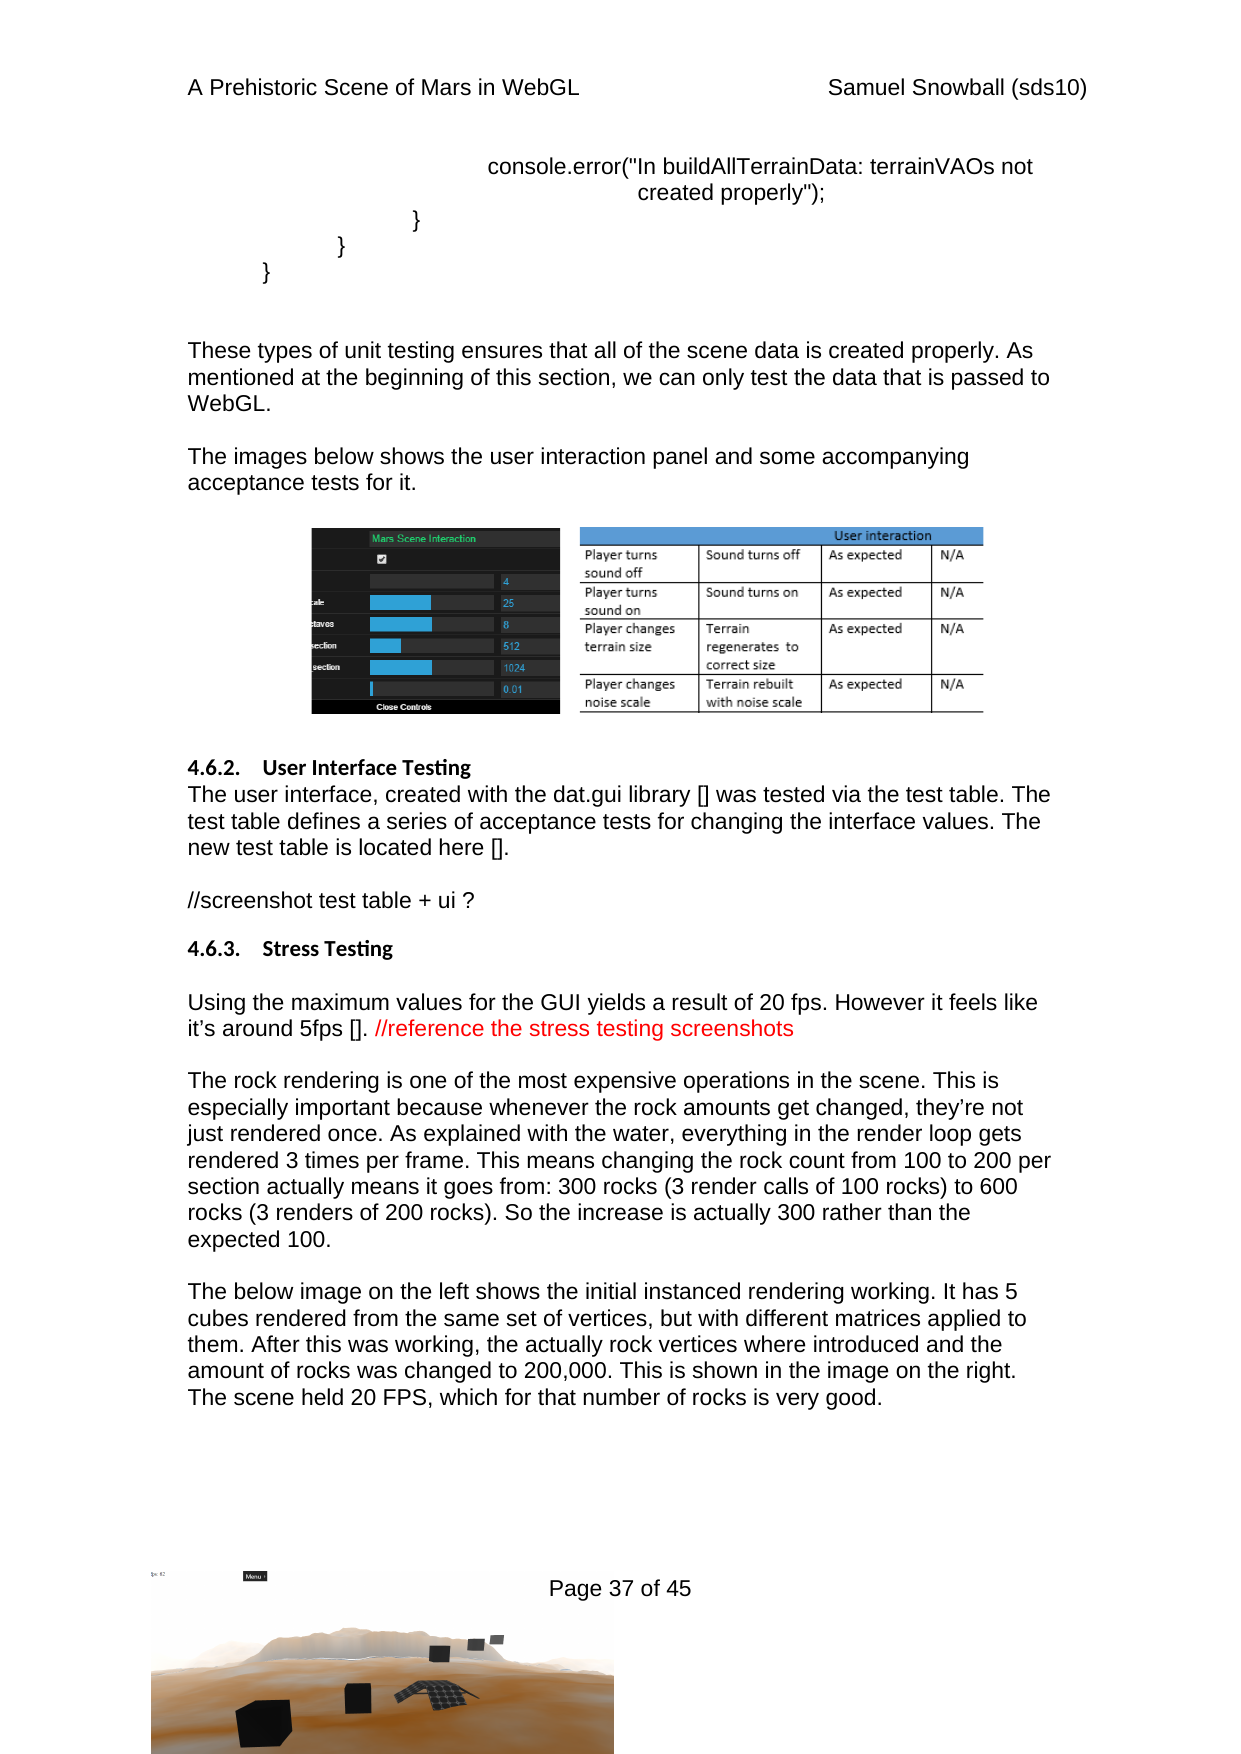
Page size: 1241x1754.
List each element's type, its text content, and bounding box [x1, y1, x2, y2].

subtitle Stress Testing [187, 934, 1053, 962]
text The user interface, created with the dat.gui library [] was tested via the test table. The test table defines a series of acceptance tests for changing the interface values. The new test table is located here []. [187, 781, 1053, 861]
text } [187, 232, 1053, 258]
subtitle User Interface Testing [187, 753, 1053, 781]
picture [579, 527, 984, 713]
text The rock rendering is one of the most expensive operations in the scene. This is especially important because whenever the rock amounts get changed, they’re not just rendered once. As explained with the water, everything in the render loop gets rendered 3 times per frame. This means changing the rock count from 100 to 200 per section actually means it goes from: 300 rocks (3 render calls of 100 rocks) to 600 rocks (3 renders of 200 rocks). So the increase is actually 300 rather than the expected 100. [187, 1067, 1053, 1252]
picture [344, 528, 561, 714]
text } [187, 258, 1053, 284]
text console.error("In buildAllTerrainData: terrainVAOs not created properly"); [187, 153, 1053, 206]
picture [151, 1571, 614, 1754]
text } [187, 206, 1053, 232]
text //screenshot test table + ui ? [187, 887, 1053, 913]
text Using the maximum values for the GUI yields a result of 20 fps. However it feels like it’s around 5fps []. //reference the stress testing screenshots [187, 988, 1053, 1041]
text The below image on the left shows the initial instanced rendering working. It has 5 cubes rendered from the same set of vertices, but with different matrices applied to them. After this was working, the actually rock vertices where introduced and the amount of rocks was changed to 200,000. This is shown in the image on the right. The scene held 20 FPS, which for that number of rocks is very good. [187, 1278, 1053, 1410]
text The images below shows the user interaction panel and some accompanying acceptance tests for it. [187, 443, 1053, 495]
text These types of unit testing ensures that all of the scene data is created properly. As mentioned at the beginning of this section, we can only test the data that is passed to WebGL. [187, 337, 1053, 416]
